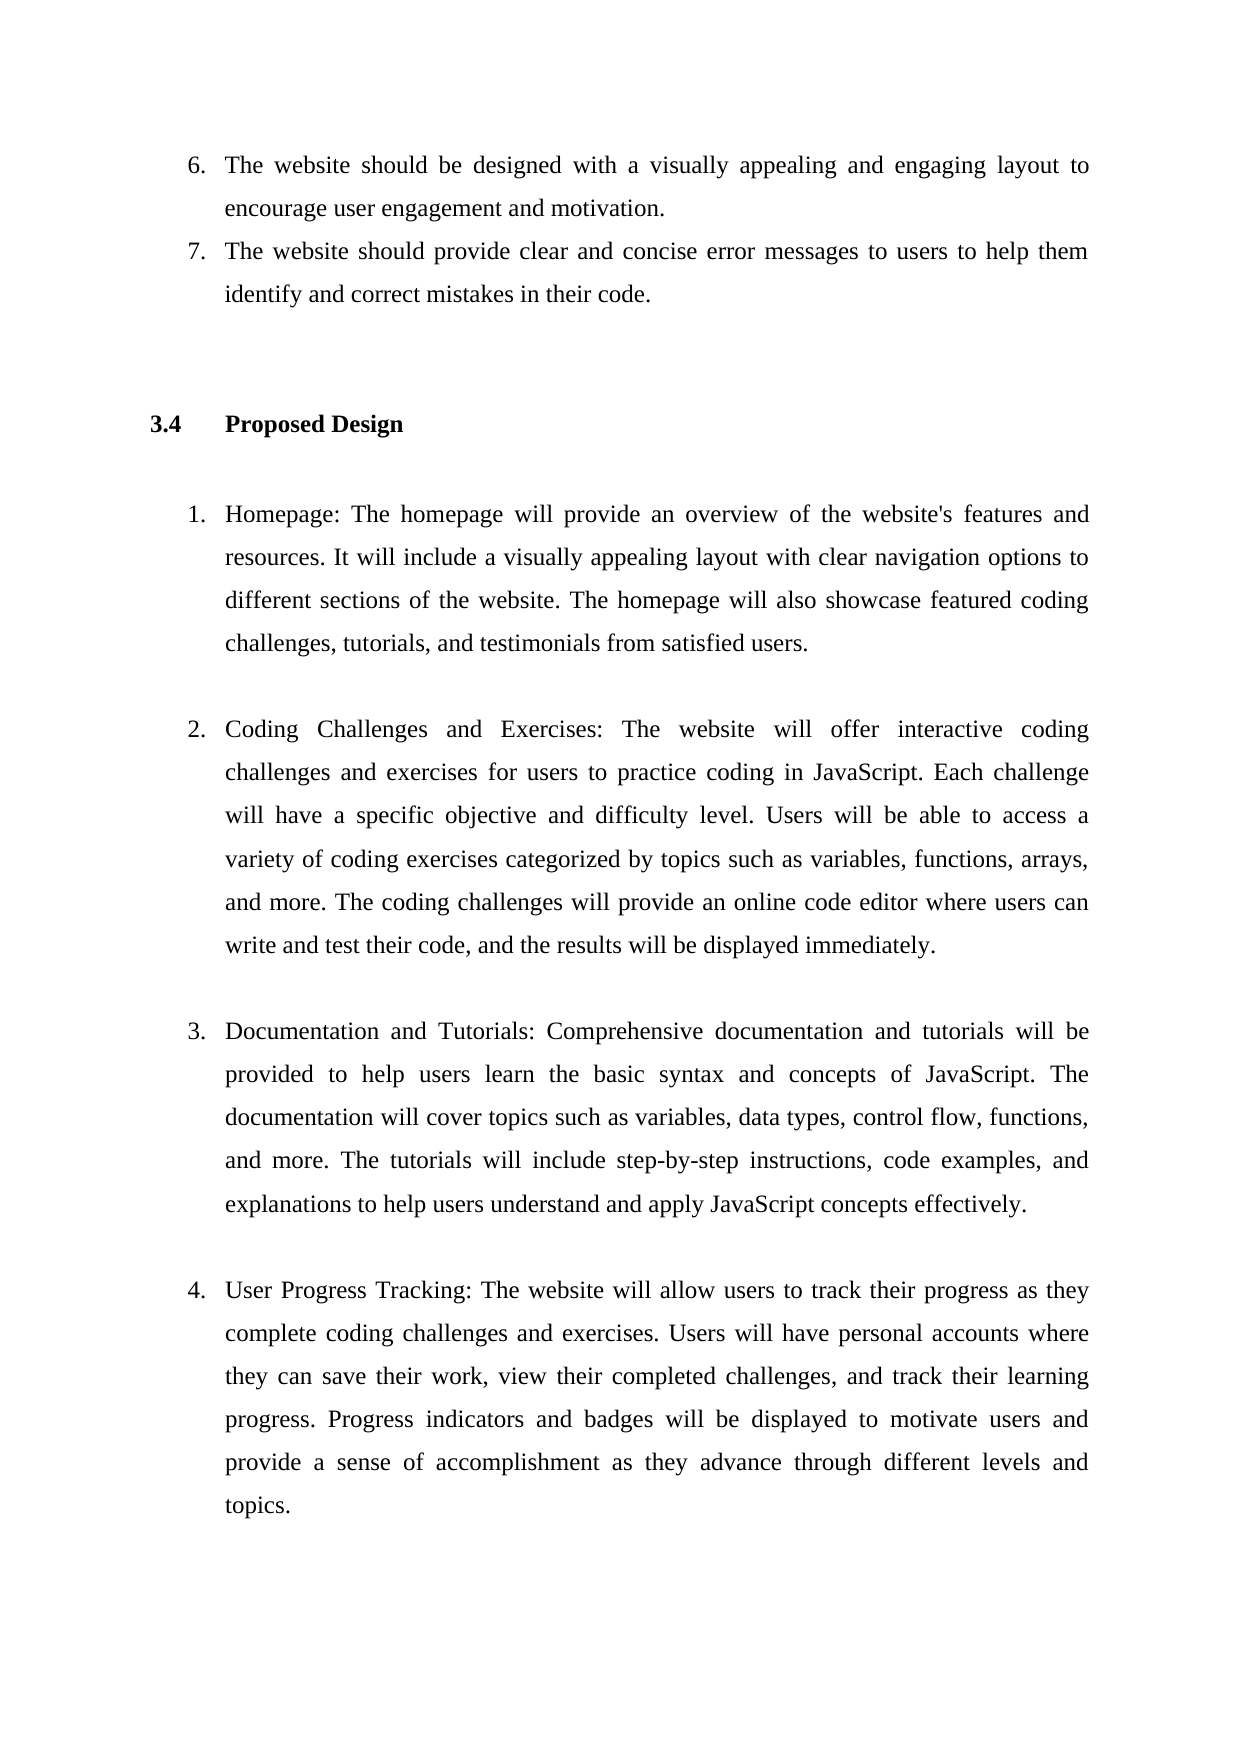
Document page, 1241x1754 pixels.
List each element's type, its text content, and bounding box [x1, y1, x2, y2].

list Homepage: The homepage will provide an overview of the website's features and resources. It will include a visually appealing layout with clear navigation options to different sections of the website. The homepage will also showcase featured coding challenges, tutorials, and testimonials from satisfied users. [187, 499, 1090, 657]
subtitle 3.4 Proposed Design [150, 409, 1090, 437]
list The website should provide clear and concise error messages to users to help them identify and correct mistakes in their code. [187, 236, 1090, 308]
list The website should be designed with a visually appealing and engaging layout to encourage user engagement and motivation. [187, 150, 1090, 222]
list User Progress Tracking: The website will allow users to track their progress as they complete coding challenges and exercises. Users will have personal accounts where they can save their work, view their completed challenges, and track their learning progress. Progress indicators and badges will be displayed to motivate users and provide a sense of accomplishment as they advance through different levels and topics. [187, 1275, 1090, 1519]
list Coding Challenges and Exercises: The website will offer interactive coding challenges and exercises for users to practice coding in JavaScript. Each challenge will have a specific objective and difficulty level. Users will be able to access a variety of coding exercises categorized by topics such as variables, functions, arrays, and more. The coding challenges will provide an online code editor where users can write and test their code, and the results will be displayed immediately. [187, 714, 1090, 959]
list Documentation and Tutorials: Comprehensive documentation and tutorials will be provided to help users learn the basic syntax and concepts of JavaScript. The documentation will cover topics such as variables, data types, control flow, functions, and more. The tutorials will include step-by-step instructions, code examples, and explanations to help users understand and apply JavaScript concepts effectively. [187, 1016, 1090, 1217]
